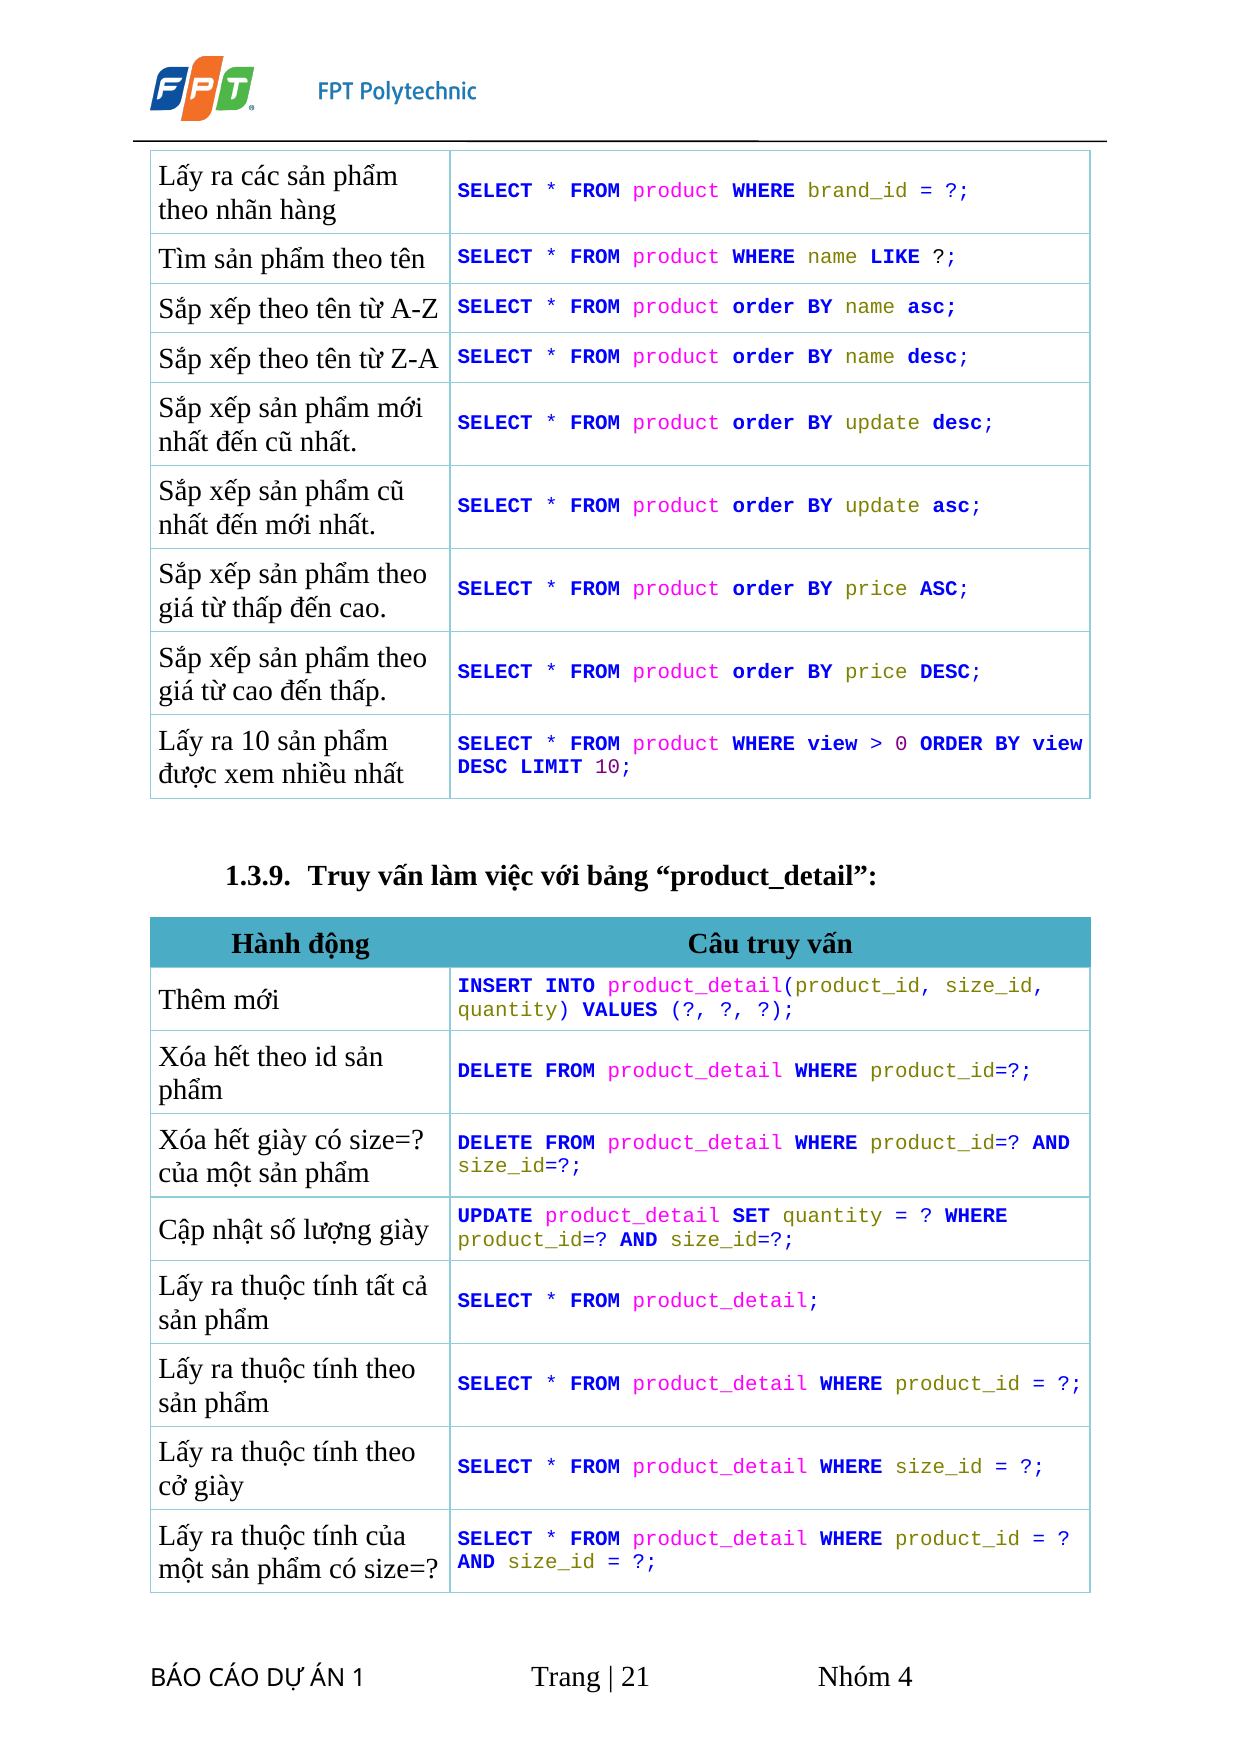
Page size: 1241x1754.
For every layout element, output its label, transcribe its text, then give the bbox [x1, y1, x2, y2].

table_header Hành động [151, 918, 449, 967]
table_cell SELECT * FROM product order BY update desc; [451, 383, 1089, 465]
table_cell DELETE FROM product_detail WHERE product_id=?; [451, 1031, 1089, 1113]
table_cell Xóa hết theo id sản phẩm [151, 1031, 449, 1113]
table_cell SELECT * FROM product order BY price DESC; [451, 632, 1089, 714]
table_cell Lấy ra thuộc tính của một sản phẩm có size=? [151, 1510, 449, 1592]
table_cell Lấy ra 10 sản phẩm được xem nhiều nhất [151, 715, 449, 797]
table_cell SELECT * FROM product order BY name asc; [451, 284, 1089, 332]
table_cell Thêm mới [151, 968, 449, 1030]
table_cell UPDATE product_detail SET quantity = ? WHERE product_id=? AND size_id=?; [451, 1198, 1089, 1260]
table_cell SELECT * FROM product order BY price ASC; [451, 549, 1089, 631]
table_cell Lấy ra thuộc tính theo sản phẩm [151, 1344, 449, 1426]
table_cell SELECT * FROM product WHERE brand_id = ?; [451, 151, 1089, 233]
picture [150, 56, 477, 121]
table_cell SELECT * FROM product_detail WHERE product_id = ? AND size_id = ?; [451, 1510, 1089, 1592]
table_cell Sắp xếp sản phẩm theo giá từ thấp đến cao. [151, 549, 449, 631]
table_cell Sắp xếp sản phẩm mới nhất đến cũ nhất. [151, 383, 449, 465]
table_cell Tìm sản phẩm theo tên [151, 234, 449, 283]
table_cell Sắp xếp sản phẩm cũ nhất đến mới nhất. [151, 466, 449, 548]
table_cell SELECT * FROM product WHERE name LIKE ?; [451, 234, 1089, 283]
table_cell SELECT * FROM product_detail; [451, 1261, 1089, 1343]
table_cell SELECT * FROM product order BY name desc; [451, 333, 1089, 382]
list Truy vấn làm việc với bảng “product_detail”: [225, 858, 1090, 891]
table_cell Lấy ra thuộc tính tất cả sản phẩm [151, 1261, 449, 1343]
table_header Câu truy vấn [451, 918, 1089, 967]
table_cell SELECT * FROM product_detail WHERE product_id = ?; [451, 1344, 1089, 1426]
table_cell Sắp xếp sản phẩm theo giá từ cao đến thấp. [151, 632, 449, 714]
table_cell DELETE FROM product_detail WHERE product_id=? AND size_id=?; [451, 1114, 1089, 1196]
table_cell Sắp xếp theo tên từ Z-A [151, 333, 449, 382]
table_cell SELECT * FROM product WHERE view > 0 ORDER BY view DESC LIMIT 10; [451, 715, 1089, 797]
table_cell INSERT INTO product_detail(product_id, size_id, quantity) VALUES (?, ?, ?); [451, 968, 1089, 1030]
table_cell Lấy ra các sản phẩm theo nhãn hàng [151, 151, 449, 233]
table_cell SELECT * FROM product order BY update asc; [451, 466, 1089, 548]
table_cell Xóa hết giày có size=? của một sản phẩm [151, 1114, 449, 1196]
table_cell SELECT * FROM product_detail WHERE size_id = ?; [451, 1427, 1089, 1509]
table_cell Lấy ra thuộc tính theo cở giày [151, 1427, 449, 1509]
table_cell Cập nhật số lượng giày [151, 1198, 449, 1260]
table_cell Sắp xếp theo tên từ A-Z [151, 284, 449, 332]
